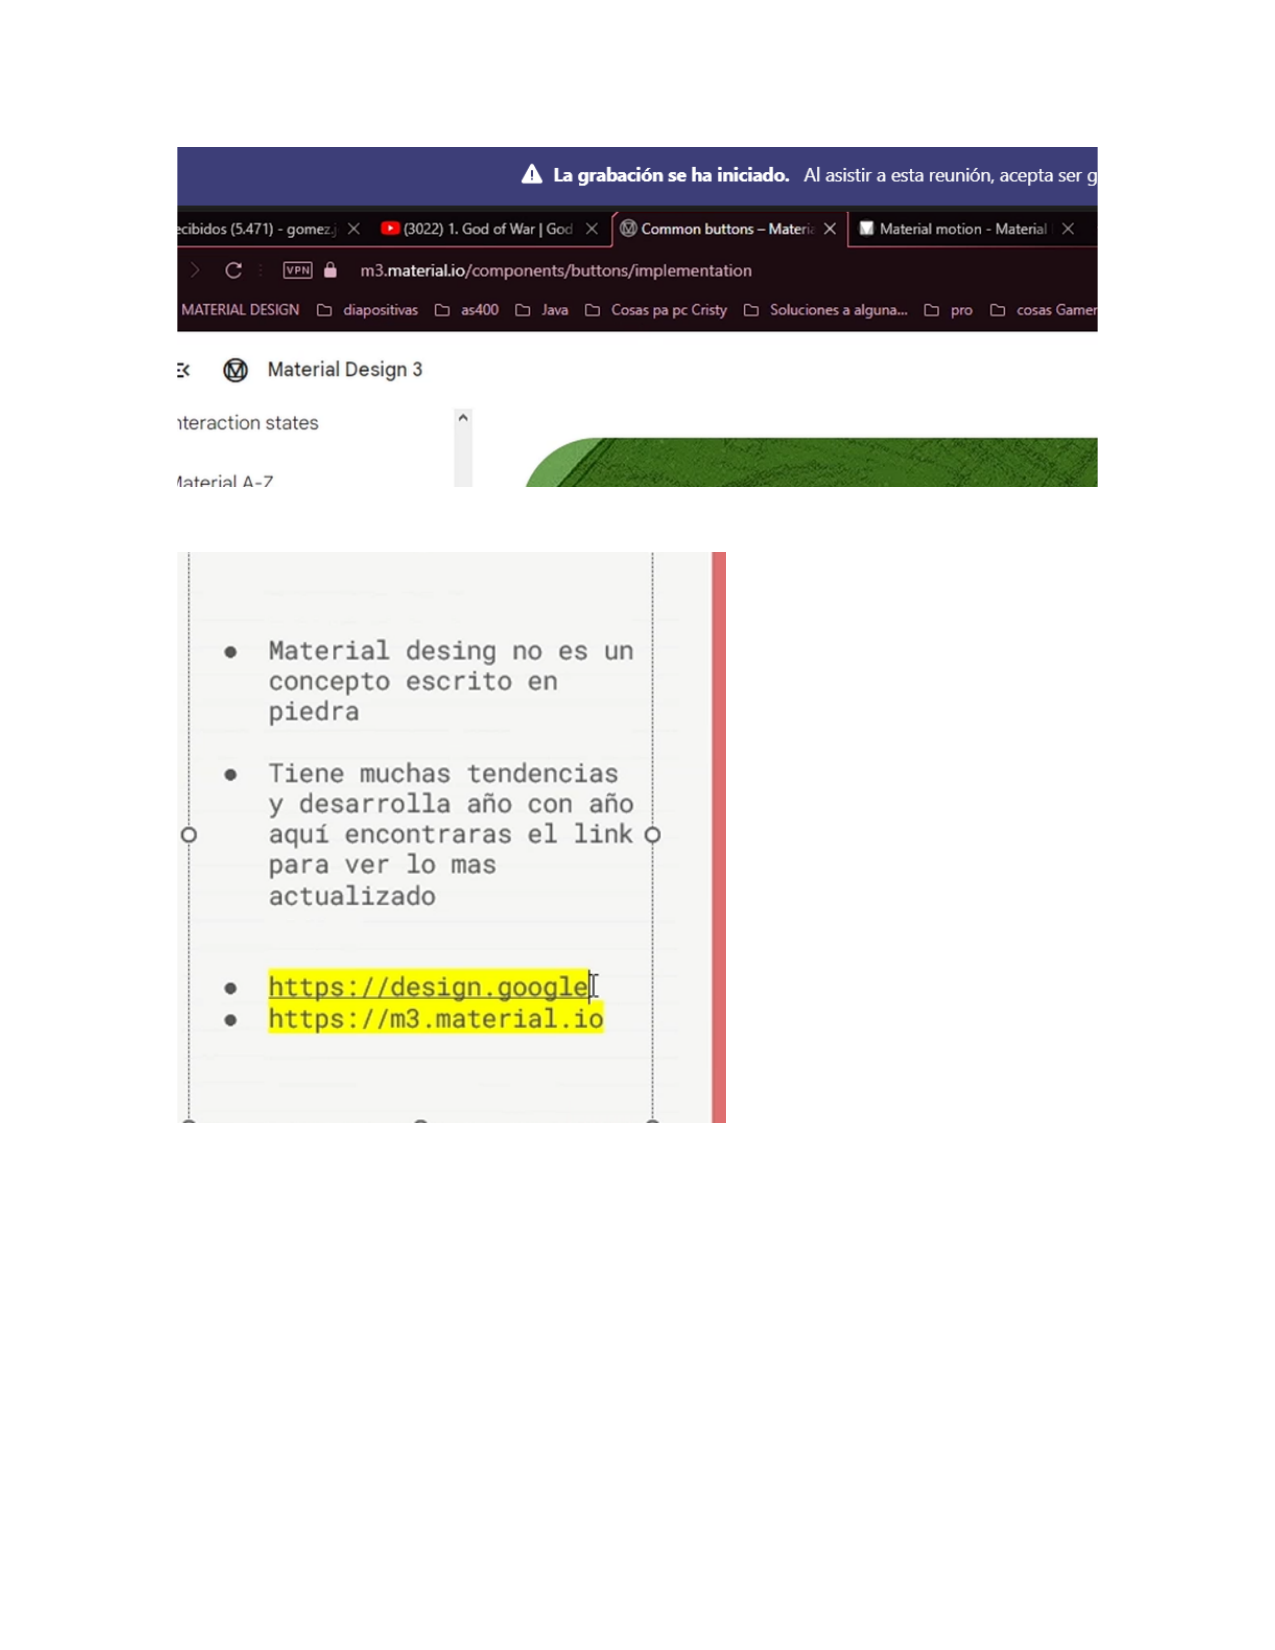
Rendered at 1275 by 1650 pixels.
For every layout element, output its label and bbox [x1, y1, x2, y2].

picture [177, 147, 1098, 487]
picture [177, 552, 726, 1123]
